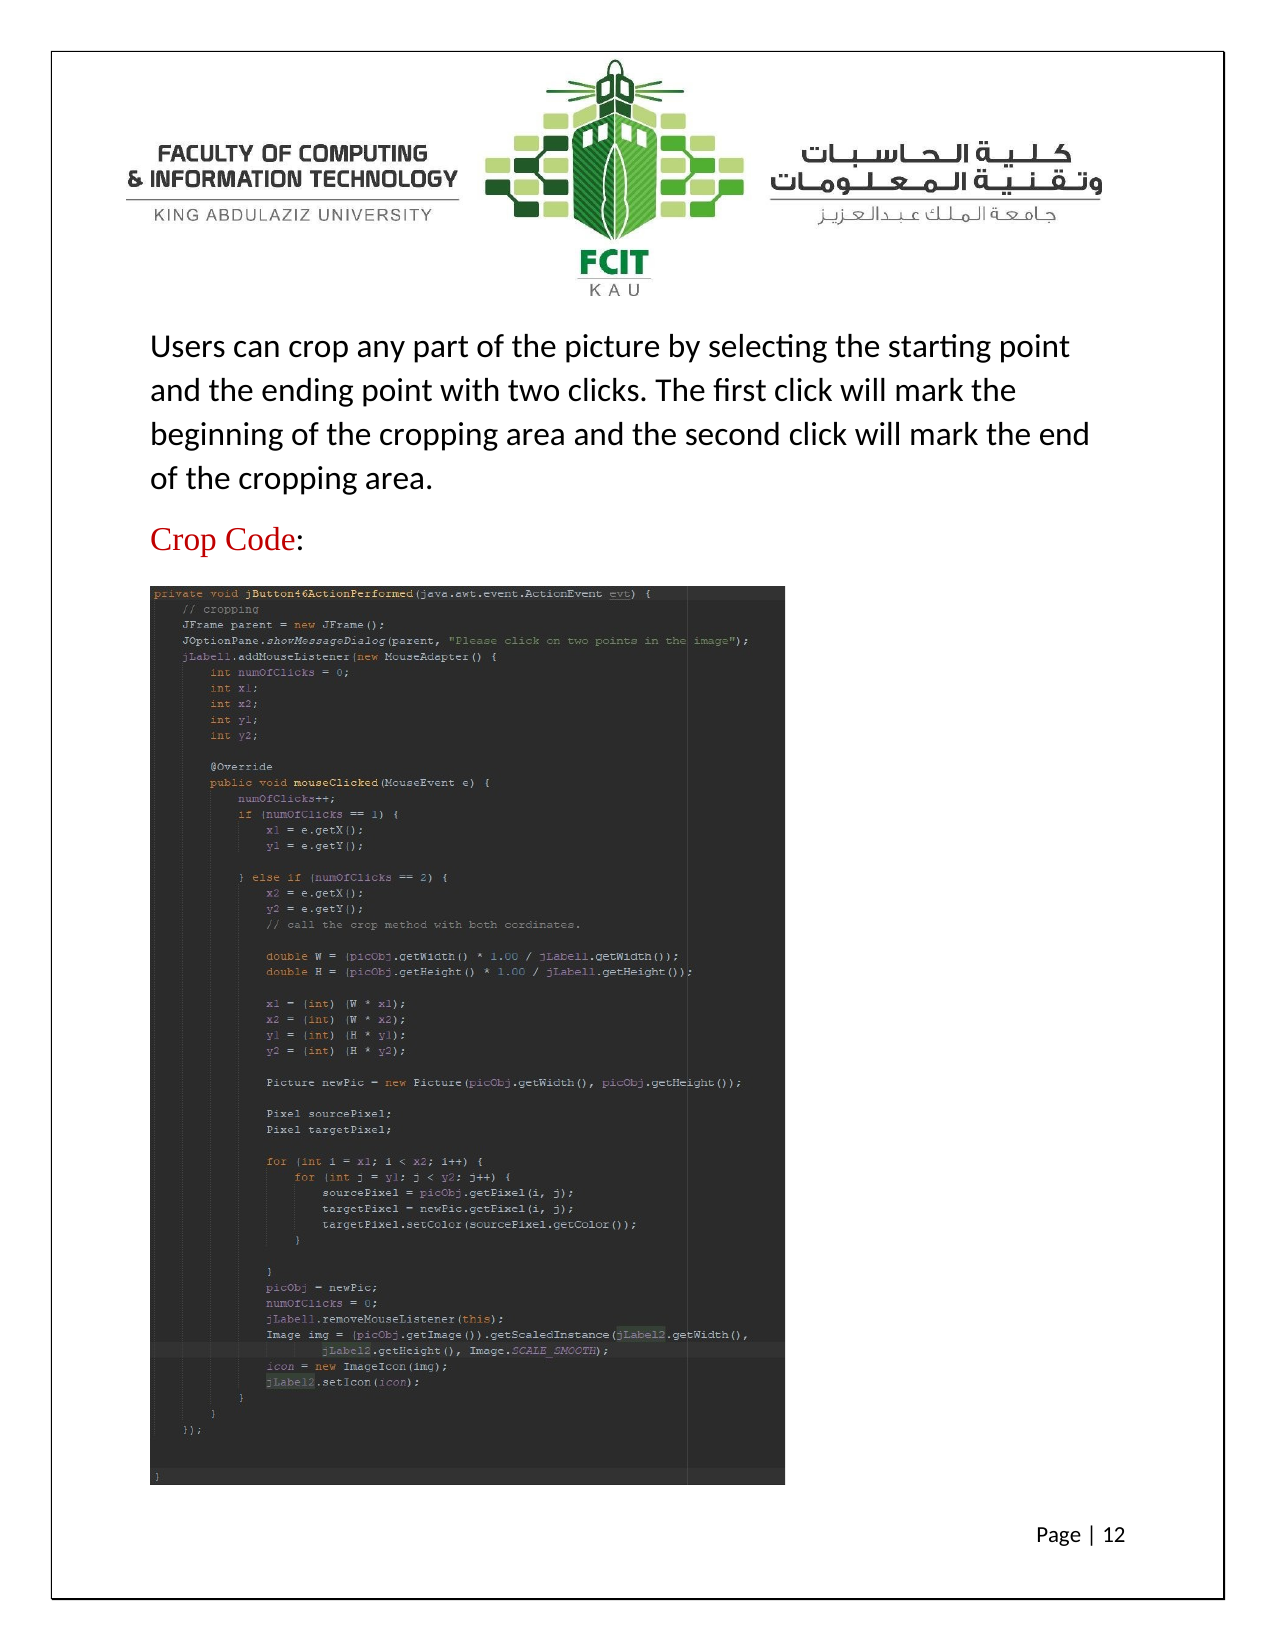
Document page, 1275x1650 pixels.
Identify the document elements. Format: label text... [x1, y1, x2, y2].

picture [150, 586, 786, 1485]
text Crop Code: [150, 518, 1204, 559]
picture [126, 53, 1102, 296]
text Users can crop any part of the picture by selecting the starting point and the ending point with two clicks. The first click will mark the beginning of the cropping area and the second click will mark the end of the cropping area. [150, 325, 1101, 498]
